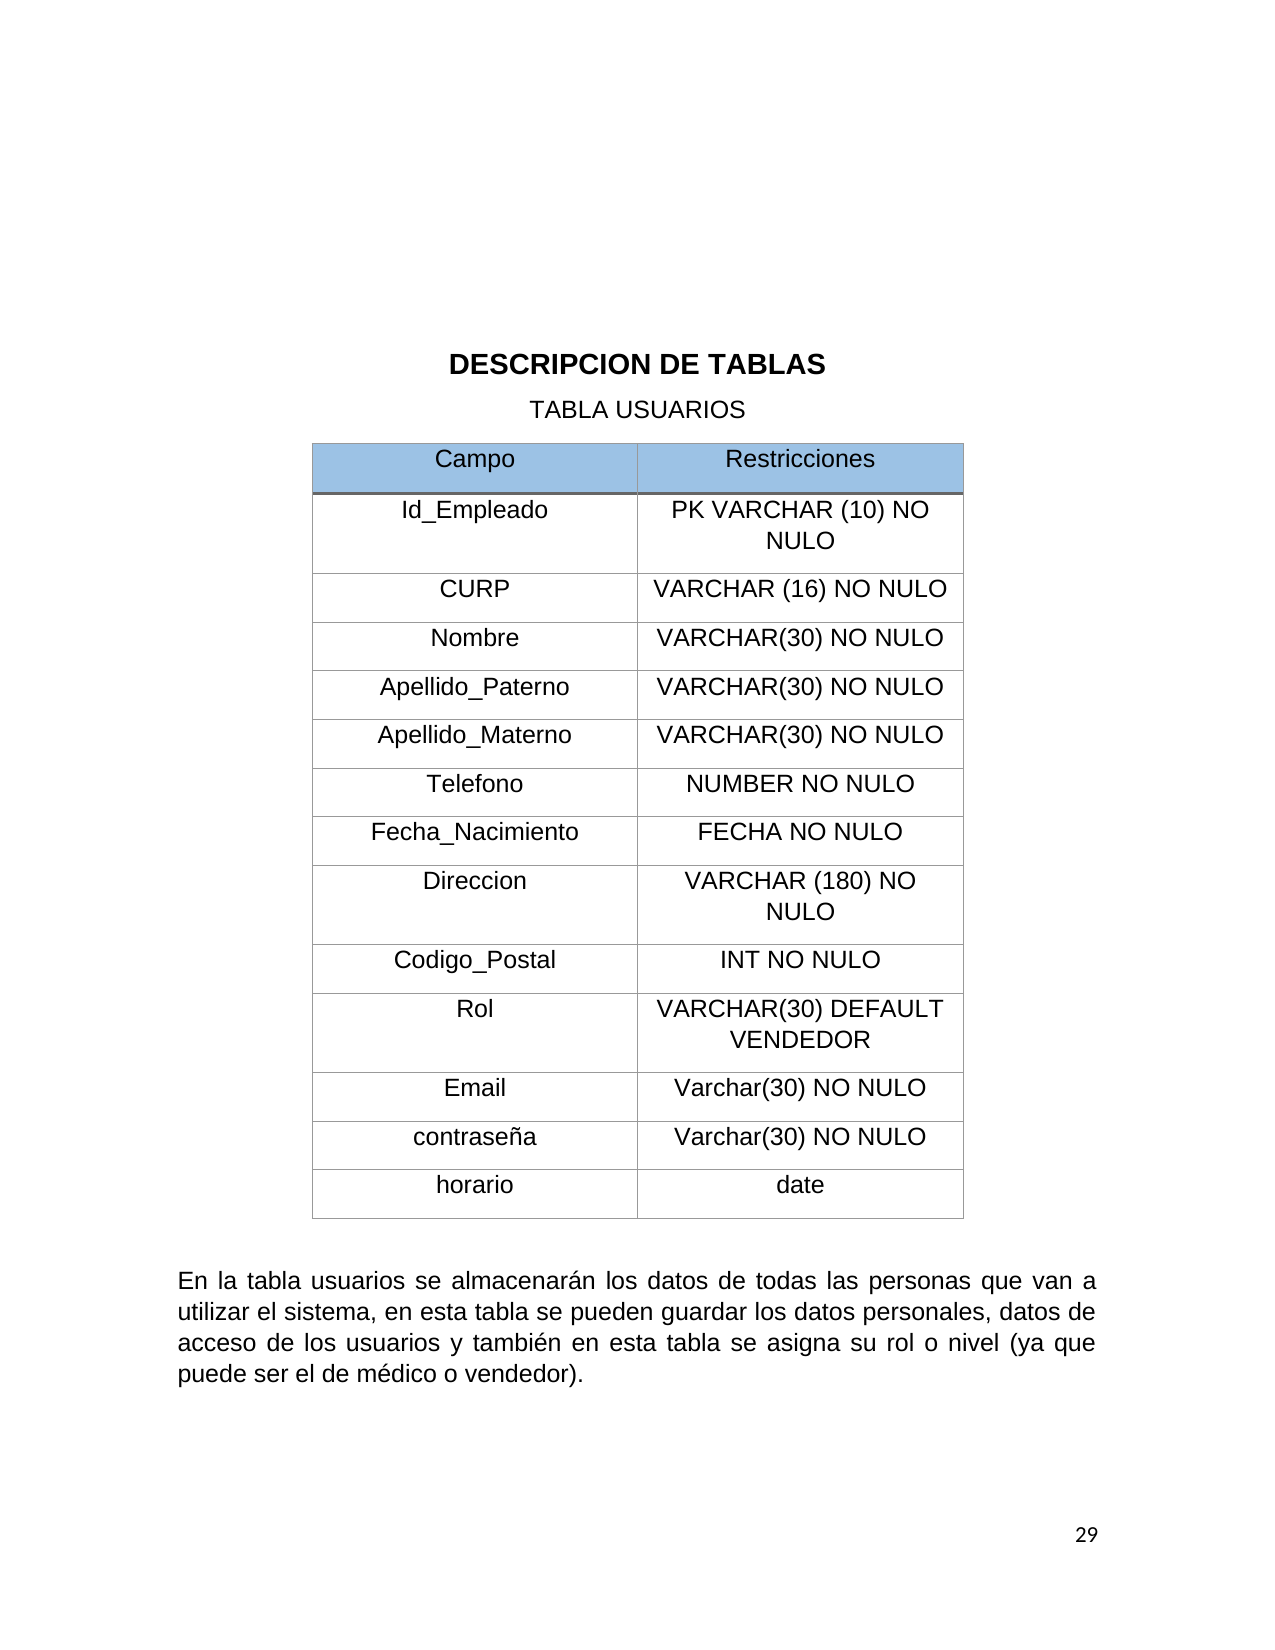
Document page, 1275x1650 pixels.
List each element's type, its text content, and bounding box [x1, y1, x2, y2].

table_header Campo [313, 444, 637, 492]
table_cell Varchar(30) NO NULO [638, 1073, 963, 1121]
table_cell FECHA NO NULO [638, 817, 963, 864]
table_cell VARCHAR(30) NO NULO [638, 671, 963, 719]
table_cell Codigo_Postal [313, 945, 637, 993]
table_cell VARCHAR(30) NO NULO [638, 623, 963, 670]
table_header Restricciones [638, 444, 963, 492]
text TABLA USUARIOS [177, 395, 1098, 424]
table_cell VARCHAR(30) NO NULO [638, 720, 963, 767]
table_cell Rol [313, 994, 637, 1072]
table_cell VARCHAR (180) NO NULO [638, 866, 963, 944]
table_cell Fecha_Nacimiento [313, 817, 637, 864]
table_cell date [638, 1170, 963, 1218]
table_cell Varchar(30) NO NULO [638, 1122, 963, 1169]
table_cell contraseña [313, 1122, 637, 1169]
table_cell PK VARCHAR (10) NO NULO [638, 495, 963, 573]
text En la tabla usuarios se almacenarán los datos de todas las personas que van a utilizar el sistema, en esta tabla se pueden guardar los datos personales, datos de acceso de los usuarios y también en esta tabla se asigna su rol o nivel (ya que puede ser el de médico o vendedor). [177, 1266, 1098, 1388]
table_cell Direccion [313, 866, 637, 944]
table_cell Apellido_Materno [313, 720, 637, 767]
table_cell VARCHAR(30) DEFAULT VENDEDOR [638, 994, 963, 1072]
table_cell Id_Empleado [313, 495, 637, 573]
text DESCRIPCION DE TABLAS [177, 347, 1098, 380]
table_cell CURP [313, 574, 637, 622]
table_cell INT NO NULO [638, 945, 963, 993]
table_cell Email [313, 1073, 637, 1121]
table_cell Nombre [313, 623, 637, 670]
table_cell Apellido_Paterno [313, 671, 637, 719]
table_cell NUMBER NO NULO [638, 769, 963, 816]
table_cell VARCHAR (16) NO NULO [638, 574, 963, 622]
table_cell Telefono [313, 769, 637, 816]
table_cell horario [313, 1170, 637, 1218]
